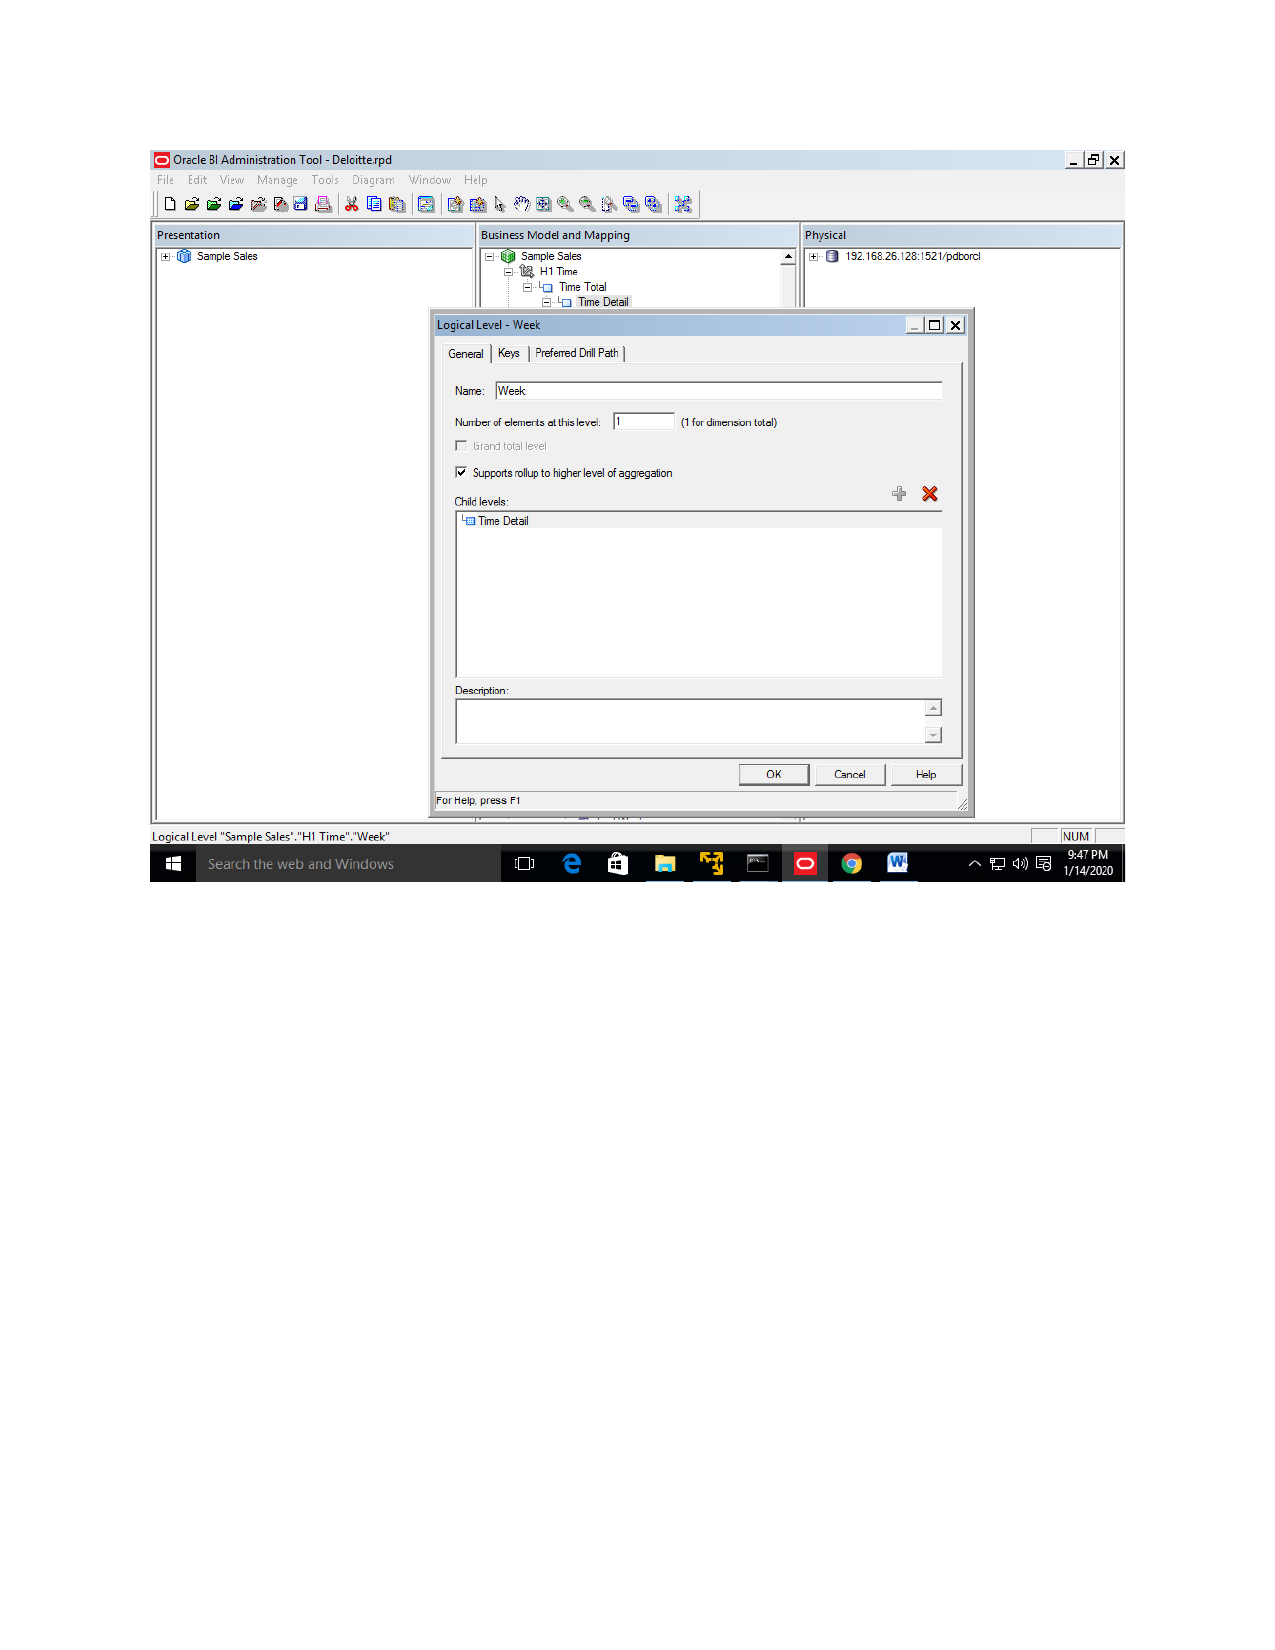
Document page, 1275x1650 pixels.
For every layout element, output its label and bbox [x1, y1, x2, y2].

picture [150, 150, 1125, 882]
